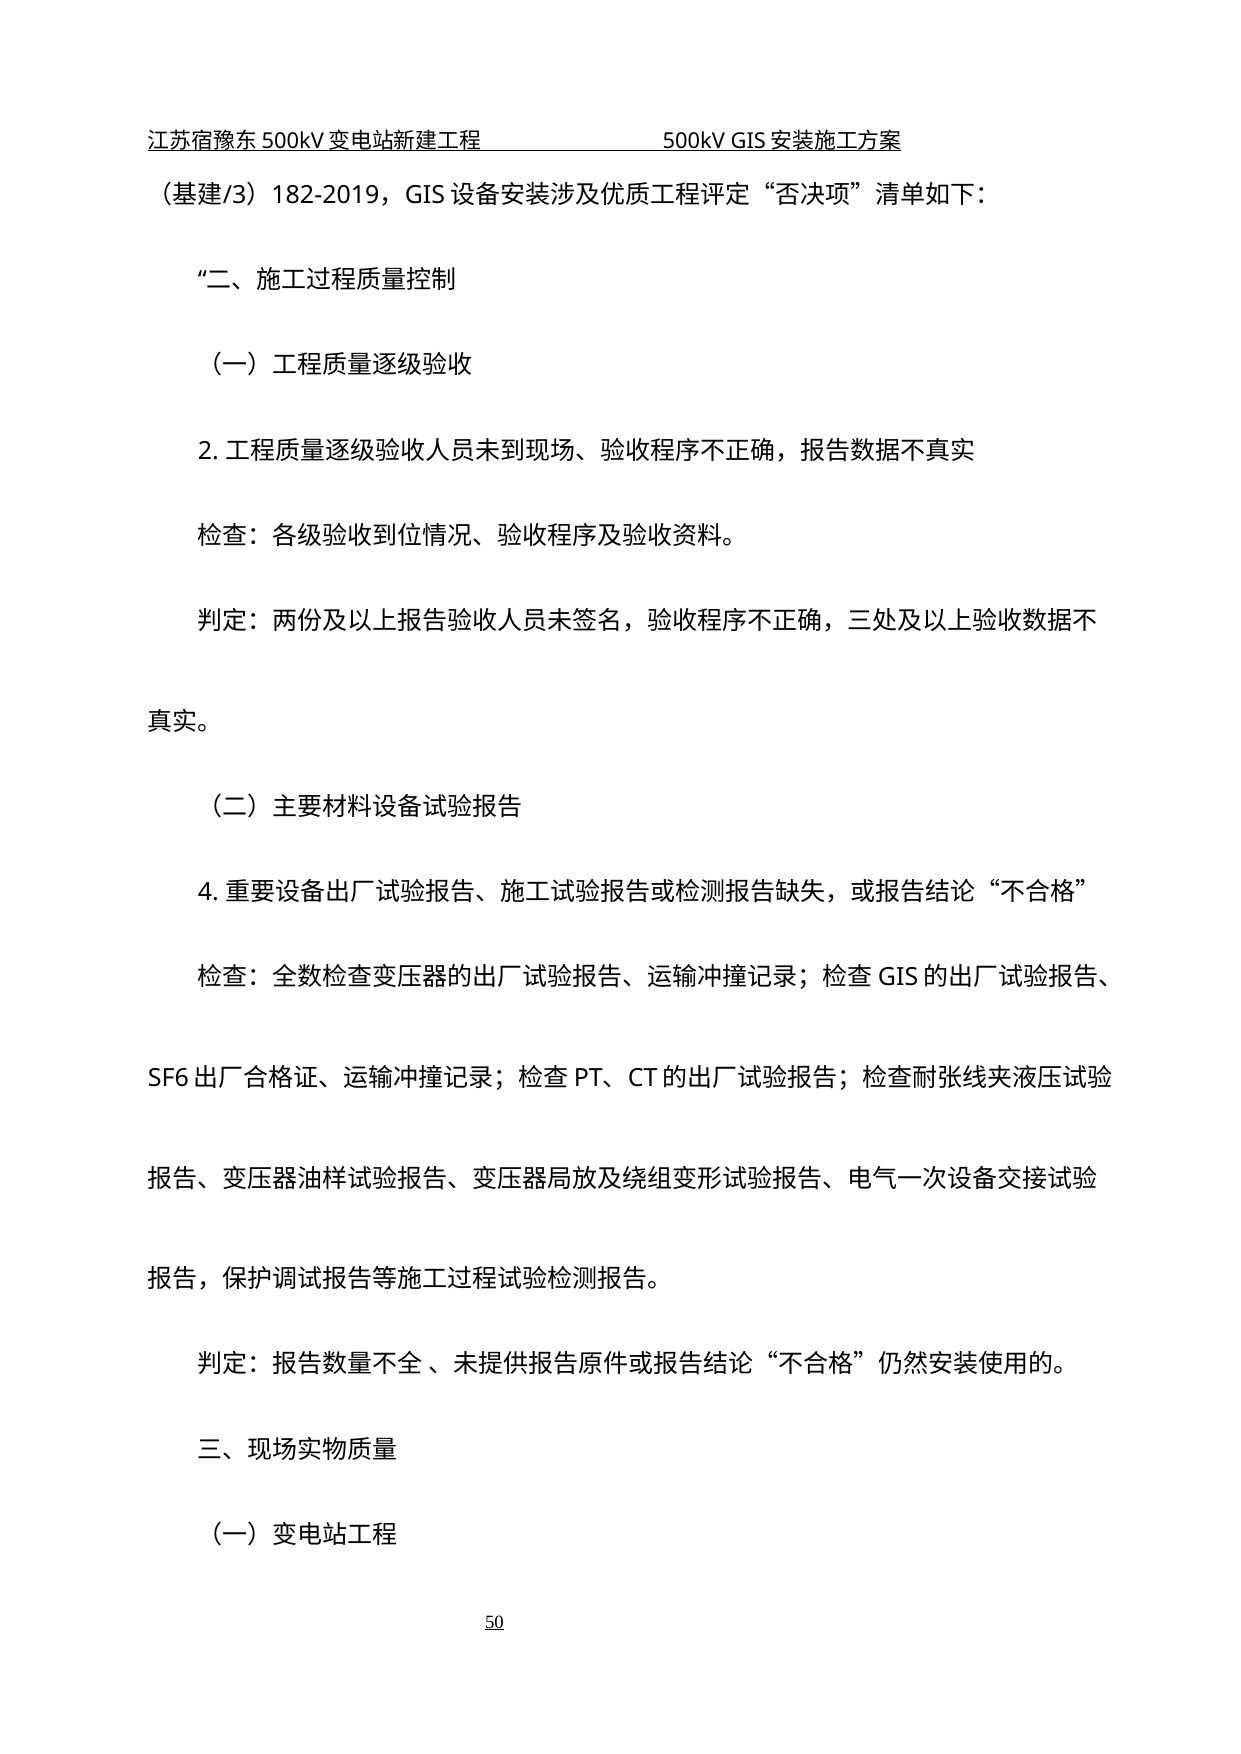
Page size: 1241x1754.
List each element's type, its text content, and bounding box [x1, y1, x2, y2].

text 检查：各级验收到位情况、验收程序及验收资料。 [148, 500, 1122, 567]
text 检查：全数检查变压器的出厂试验报告、运输冲撞记录；检查GIS的出厂试验报告、SF6出厂合格证、运输冲撞记录；检查PT、CT的出厂试验报告；检查耐张线夹液压试验报告、变压器油样试验报告、变压器局放及绕组变形试验报告、电气一次设备交接试验报告，保护调试报告等施工过程试验检测报告。 [148, 941, 1122, 1310]
text 2. 工程质量逐级验收人员未到现场、验收程序不正确，报告数据不真实 [148, 415, 1122, 482]
text 判定：两份及以上报告验收人员未签名，验收程序不正确，三处及以上验收数据不真实。 [148, 585, 1122, 753]
text （一）工程质量逐级验收 [148, 329, 1122, 397]
text “二、施工过程质量控制 [148, 244, 1122, 311]
text （一）变电站工程 [148, 1499, 1122, 1566]
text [148, 159, 1122, 226]
text （二）主要材料设备试验报告 [148, 771, 1122, 838]
text 判定：报告数量不全 、未提供报告原件或报告结论“不合格”仍然安装使用的。 [148, 1328, 1122, 1396]
text 4. 重要设备出厂试验报告、施工试验报告或检测报告缺失，或报告结论“不合格” [148, 856, 1122, 923]
text 三、现场实物质量 [148, 1414, 1122, 1481]
